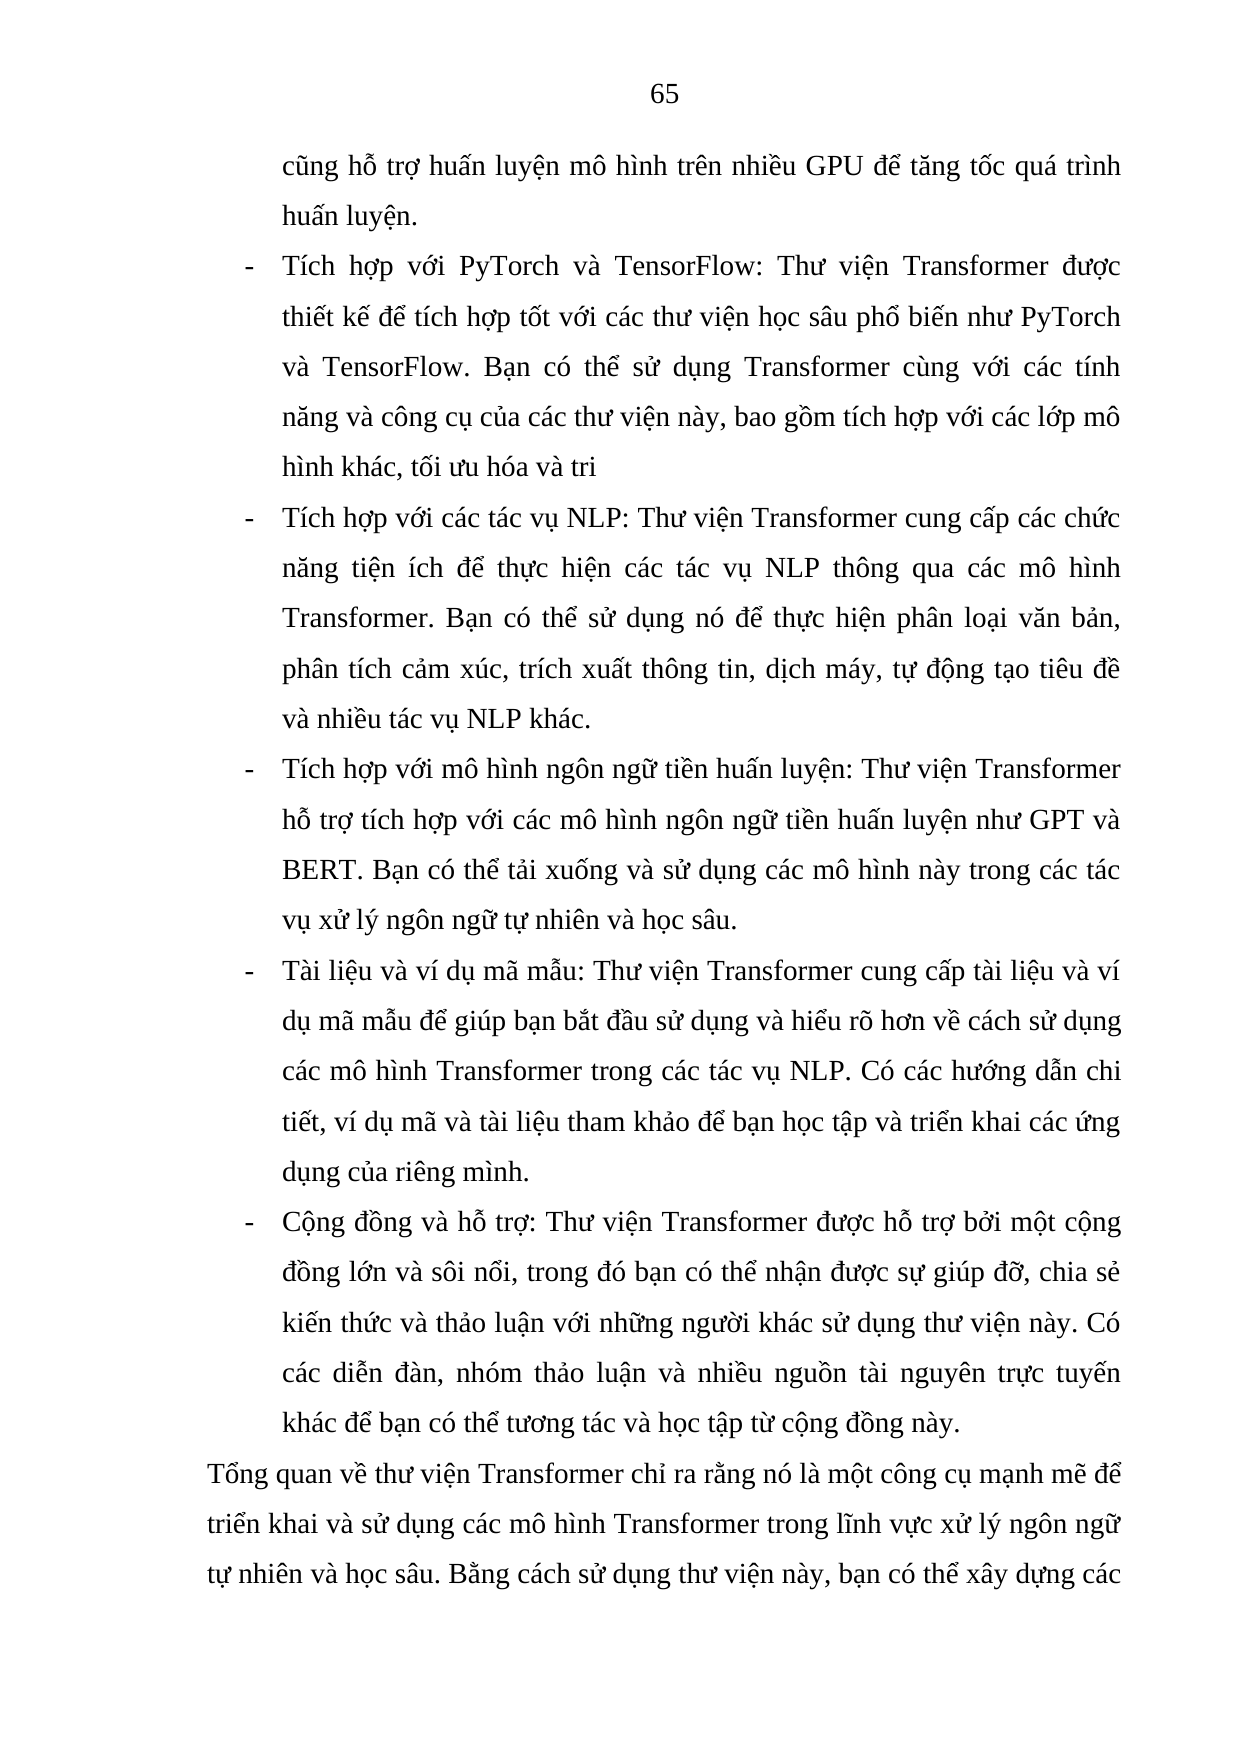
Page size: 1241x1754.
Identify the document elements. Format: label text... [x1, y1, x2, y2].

list Tài liệu và ví dụ mã mẫu: Thư viện Transformer cung cấp tài liệu và ví dụ mã mẫu để giúp bạn bắt đầu sử dụng và hiểu rõ hơn về cách sử dụng các mô hình Transformer trong các tác vụ NLP. Có các hướng dẫn chi tiết, ví dụ mã và tài liệu tham khảo để bạn học tập và triển khai các ứng dụng của riêng mình. [244, 953, 1122, 1187]
list Tích hợp với PyTorch và TensorFlow: Thư viện Transformer được thiết kế để tích hợp tốt với các thư viện học sâu phổ biến như PyTorch và TensorFlow. Bạn có thể sử dụng Transformer cùng với các tính năng và công cụ của các thư viện này, bao gồm tích hợp với các lớp mô hình khác, tối ưu hóa và tri [244, 248, 1122, 483]
list Tích hợp với mô hình ngôn ngữ tiền huấn luyện: Thư viện Transformer hỗ trợ tích hợp với các mô hình ngôn ngữ tiền huấn luyện như GPT và BERT. Bạn có thể tải xuống và sử dụng các mô hình này trong các tác vụ xử lý ngôn ngữ tự nhiên và học sâu. [244, 751, 1122, 936]
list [244, 148, 1122, 232]
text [207, 1456, 1122, 1590]
list Tích hợp với các tác vụ NLP: Thư viện Transformer cung cấp các chức năng tiện ích để thực hiện các tác vụ NLP thông qua các mô hình Transformer. Bạn có thể sử dụng nó để thực hiện phân loại văn bản, phân tích cảm xúc, trích xuất thông tin, dịch máy, tự động tạo tiêu đề và nhiều tác vụ NLP khác. [244, 500, 1122, 735]
list Cộng đồng và hỗ trợ: Thư viện Transformer được hỗ trợ bởi một cộng đồng lớn và sôi nổi, trong đó bạn có thể nhận được sự giúp đỡ, chia sẻ kiến thức và thảo luận với những người khác sử dụng thư viện này. Có các diễn đàn, nhóm thảo luận và nhiều nguồn tài nguyên trực tuyến khác để bạn có thể tương tác và học tập từ cộng đồng này. [244, 1204, 1122, 1439]
